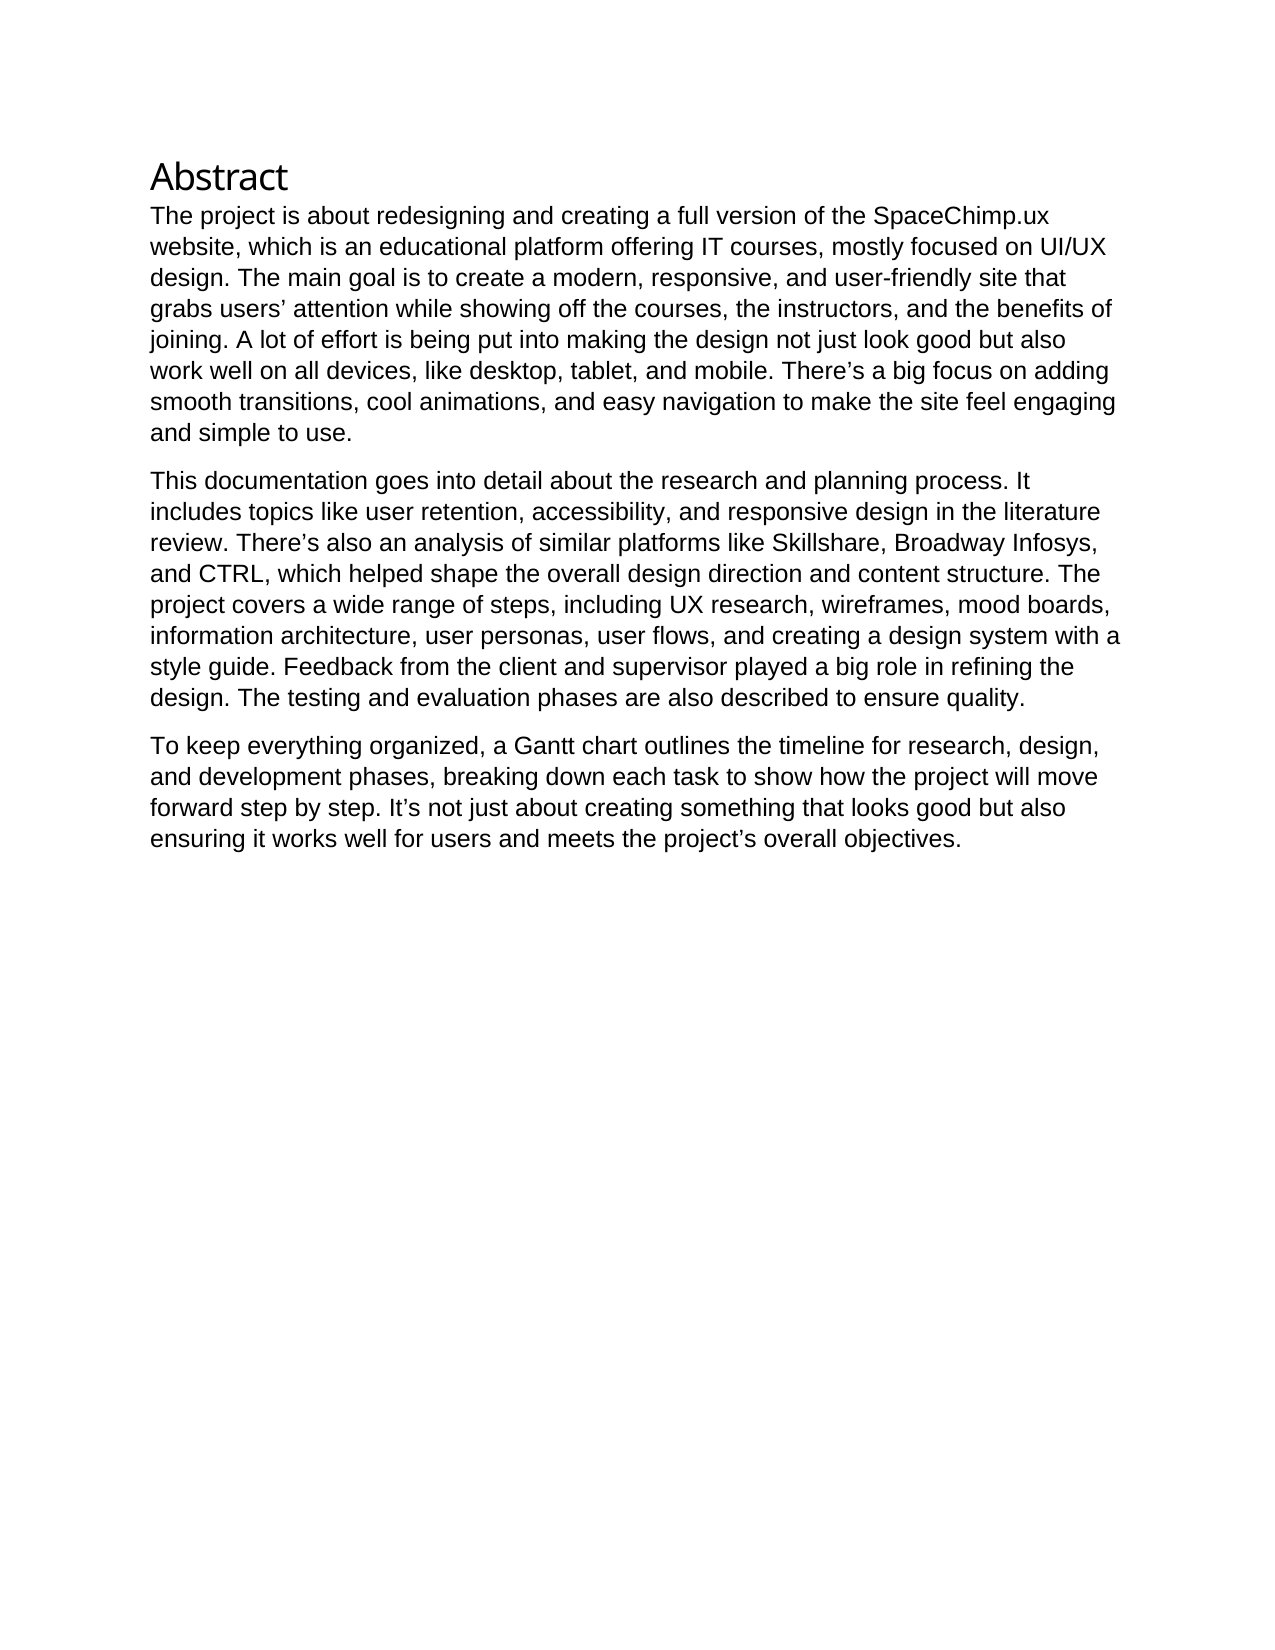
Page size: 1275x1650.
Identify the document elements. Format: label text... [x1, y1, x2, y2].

text The project is about redesigning and creating a full version of the SpaceChimp.ux website, which is an educational platform offering IT courses, mostly focused on UI/UX design. The main goal is to create a modern, responsive, and user-friendly site that grabs users’ attention while showing off the courses, the instructors, and the benefits of joining. A lot of effort is being put into making the design not just look good but also work well on all devices, like desktop, tablet, and mobile. There’s a big focus on adding smooth transitions, cool animations, and easy navigation to make the site feel engaging and simple to use. [150, 201, 1125, 447]
title Abstract [150, 150, 1125, 201]
text This documentation goes into detail about the research and planning process. It includes topics like user retention, accessibility, and responsive design in the literature review. There’s also an analysis of similar platforms like Skillshare, Broadway Infosys, and CTRL, which helped shape the overall design direction and content structure. The project covers a wide range of steps, including UX research, wireframes, mood boards, information architecture, user personas, user flows, and creating a design system with a style guide. Feedback from the client and supervisor played a big role in refining the design. The testing and evaluation phases are also described to ensure quality. [150, 466, 1125, 712]
text To keep everything organized, a Gantt chart outlines the timeline for research, design, and development phases, breaking down each task to show how the project will move forward step by step. It’s not just about creating something that looks good but also ensuring it works well for users and meets the project’s overall objectives. [150, 731, 1125, 853]
